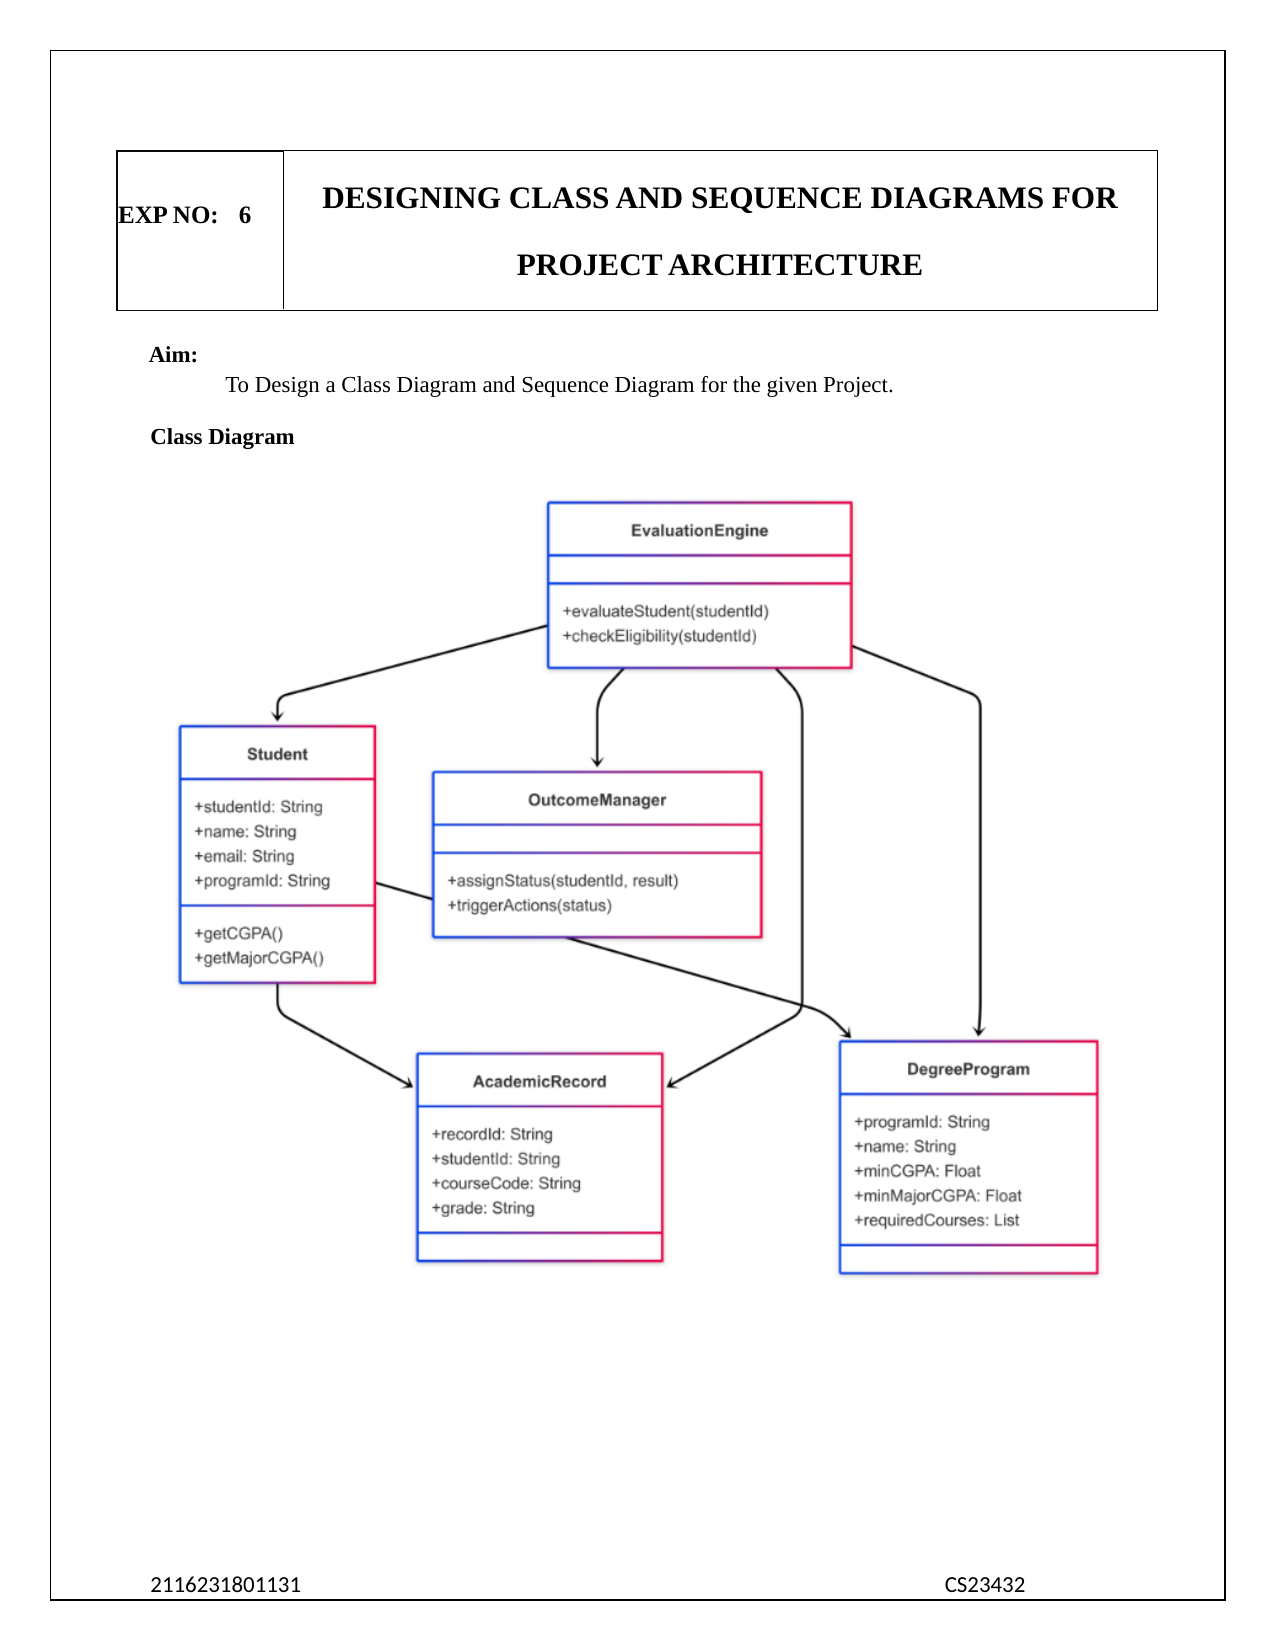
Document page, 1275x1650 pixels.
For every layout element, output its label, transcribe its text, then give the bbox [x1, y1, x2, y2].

text Aim: [148, 341, 1064, 367]
text To Design a Class Diagram and Sequence Diagram for the given Project. Class Diagram [150, 371, 936, 450]
table_header DESIGNING CLASS AND SEQUENCE DIAGRAMS FOR PROJECT ARCHITECTURE [284, 151, 1157, 309]
table_header EXP NO: 6 [118, 152, 283, 309]
picture [150, 476, 1132, 1319]
